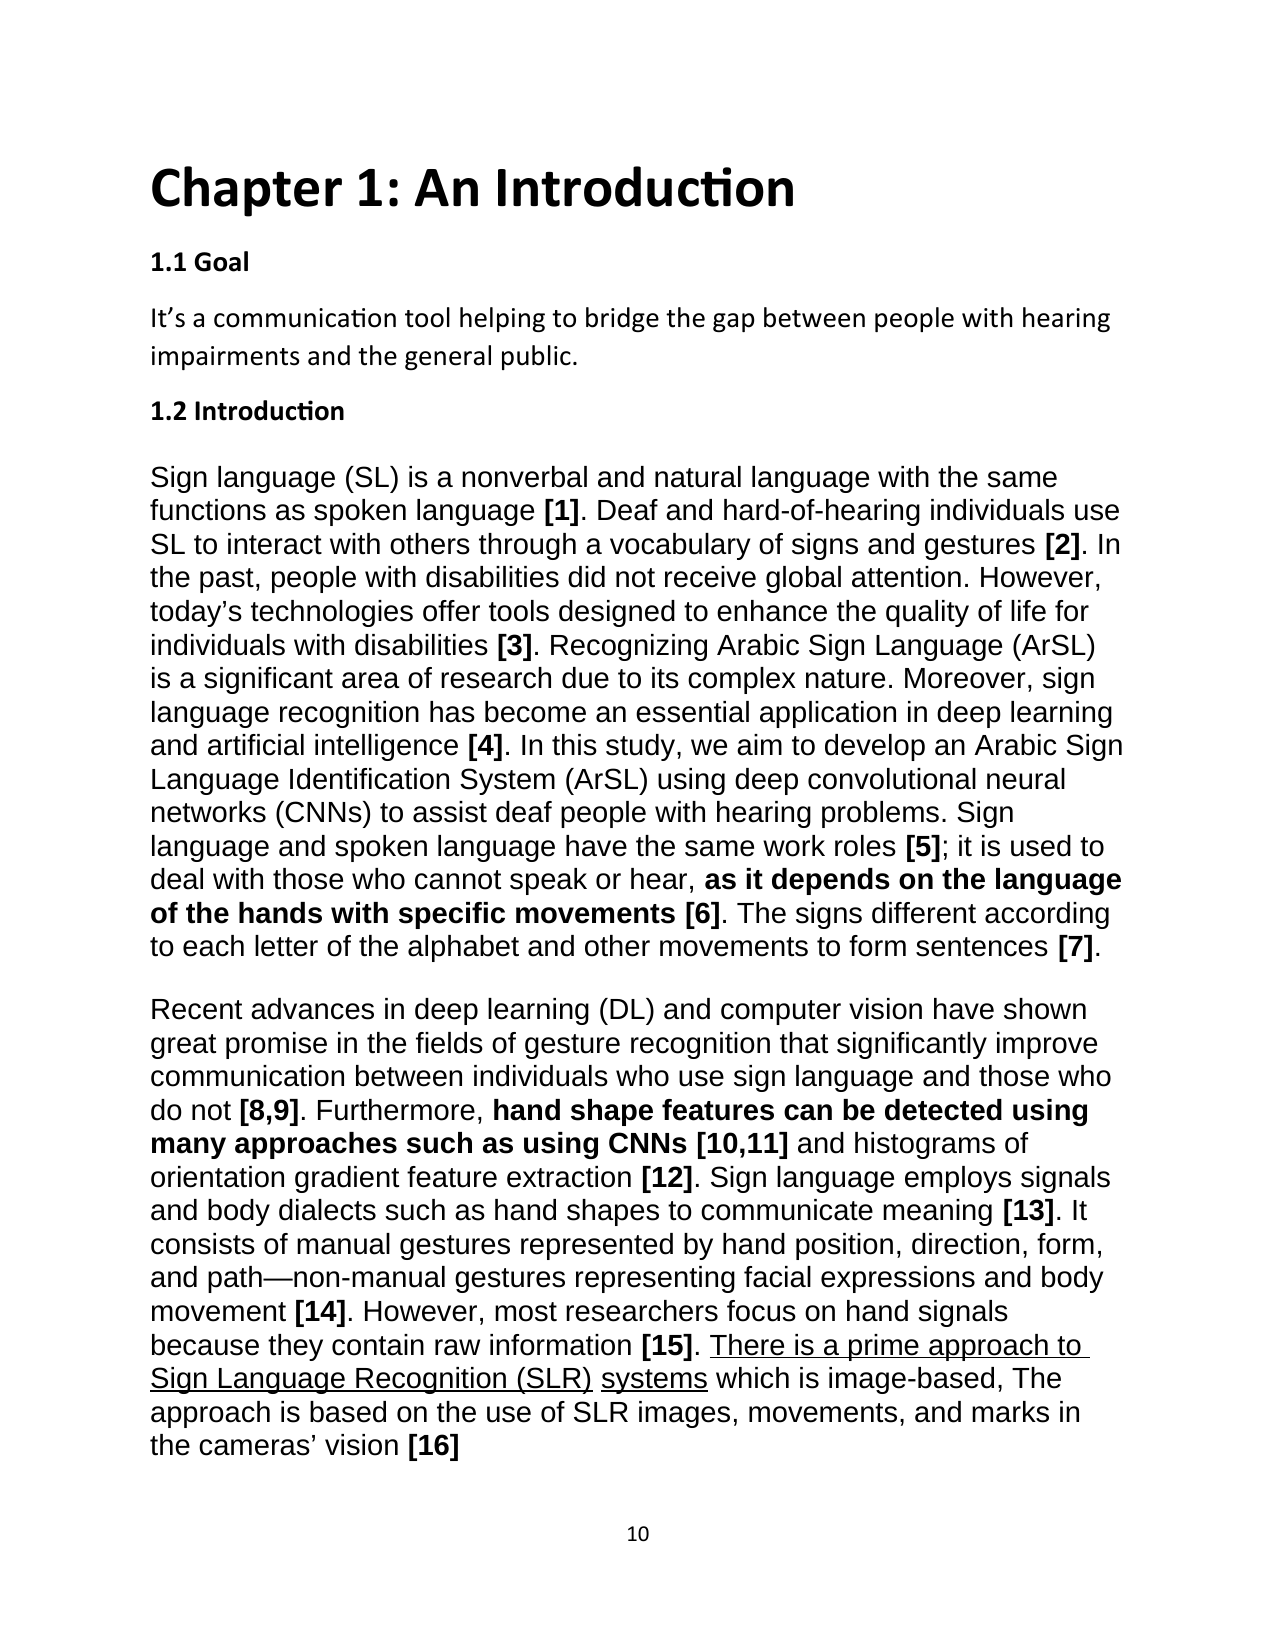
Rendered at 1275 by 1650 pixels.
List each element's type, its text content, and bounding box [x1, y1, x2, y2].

text Recent advances in deep learning (DL) and computer vision have shown great promise in the fields of gesture recognition that significantly improve communication between individuals who use sign language and those who do not [8,9]. Furthermore, hand shape features can be detected using many approaches such as using CNNs [10,11] and histograms of orientation gradient feature extraction [12]. Sign language employs signals and body dialects such as hand shapes to communicate meaning [13]. It consists of manual gestures represented by hand position, direction, form, and path—non-manual gestures representing facial expressions and body movement [14]. However, most researchers focus on hand signals because they contain raw information [15]. There is a prime approach to Sign Language Recognition (SLR) systems which is image-based, The approach is based on the use of SLR images, movements, and marks in the cameras’ vision [16] [150, 992, 1125, 1462]
list Goal [150, 243, 1125, 279]
text It’s a communication tool helping to bridge the gap between people with hearing impairments and the general public. [150, 299, 1125, 373]
text Chapter 1: An Introduction [150, 150, 1125, 221]
text Sign language (SL) is a nonverbal and natural language with the same functions as spoken language [1]. Deaf and hard-of-hearing individuals use SL to interact with others through a vocabulary of signs and gestures [2]. In the past, people with disabilities did not receive global attention. However, today’s technologies offer tools designed to enhance the quality of life for individuals with disabilities [3]. Recognizing Arabic Sign Language (ArSL) is a significant area of research due to its complex nature. Moreover, sign language recognition has become an essential application in deep learning and artificial intelligence [4]. In this study, we aim to develop an Arabic Sign Language Identification System (ArSL) using deep convolutional neural networks (CNNs) to assist deaf people with hearing problems. Sign language and spoken language have the same work roles [5]; it is used to deal with those who cannot speak or hear, as it depends on the language of the hands with specific movements [6]. The signs different according to each letter of the alphabet and other movements to form sentences [7]. [150, 460, 1125, 963]
list Introduction [150, 392, 1125, 428]
